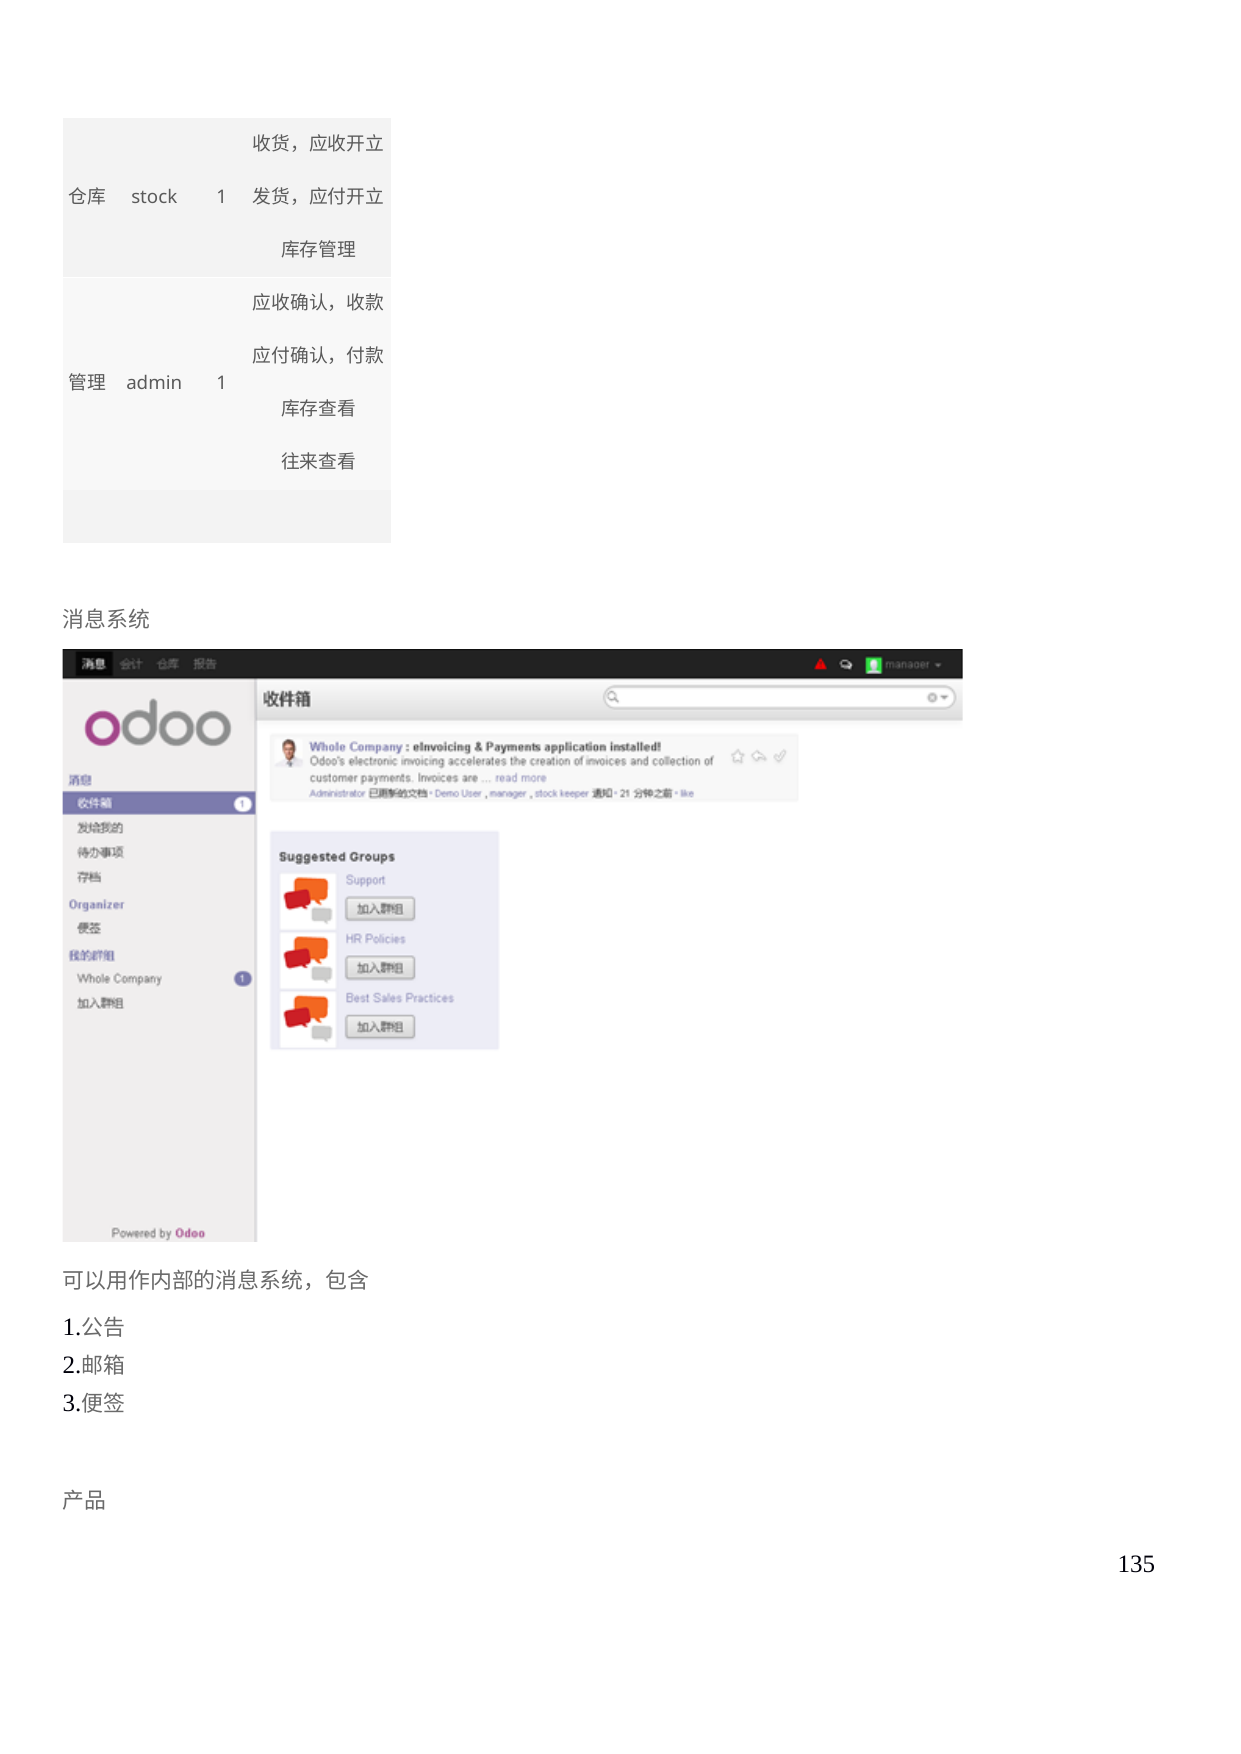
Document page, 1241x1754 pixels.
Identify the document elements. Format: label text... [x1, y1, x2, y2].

list 邮箱 [62, 1348, 1155, 1380]
list 便签 [62, 1386, 1155, 1418]
list 公告 [62, 1310, 1155, 1342]
picture [62, 649, 963, 1242]
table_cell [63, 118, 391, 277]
text 可以用作内部的消息系统，包含 [62, 1257, 1155, 1295]
text 消息系统 [62, 596, 1155, 634]
text 产品 [62, 1477, 1155, 1515]
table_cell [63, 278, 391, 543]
